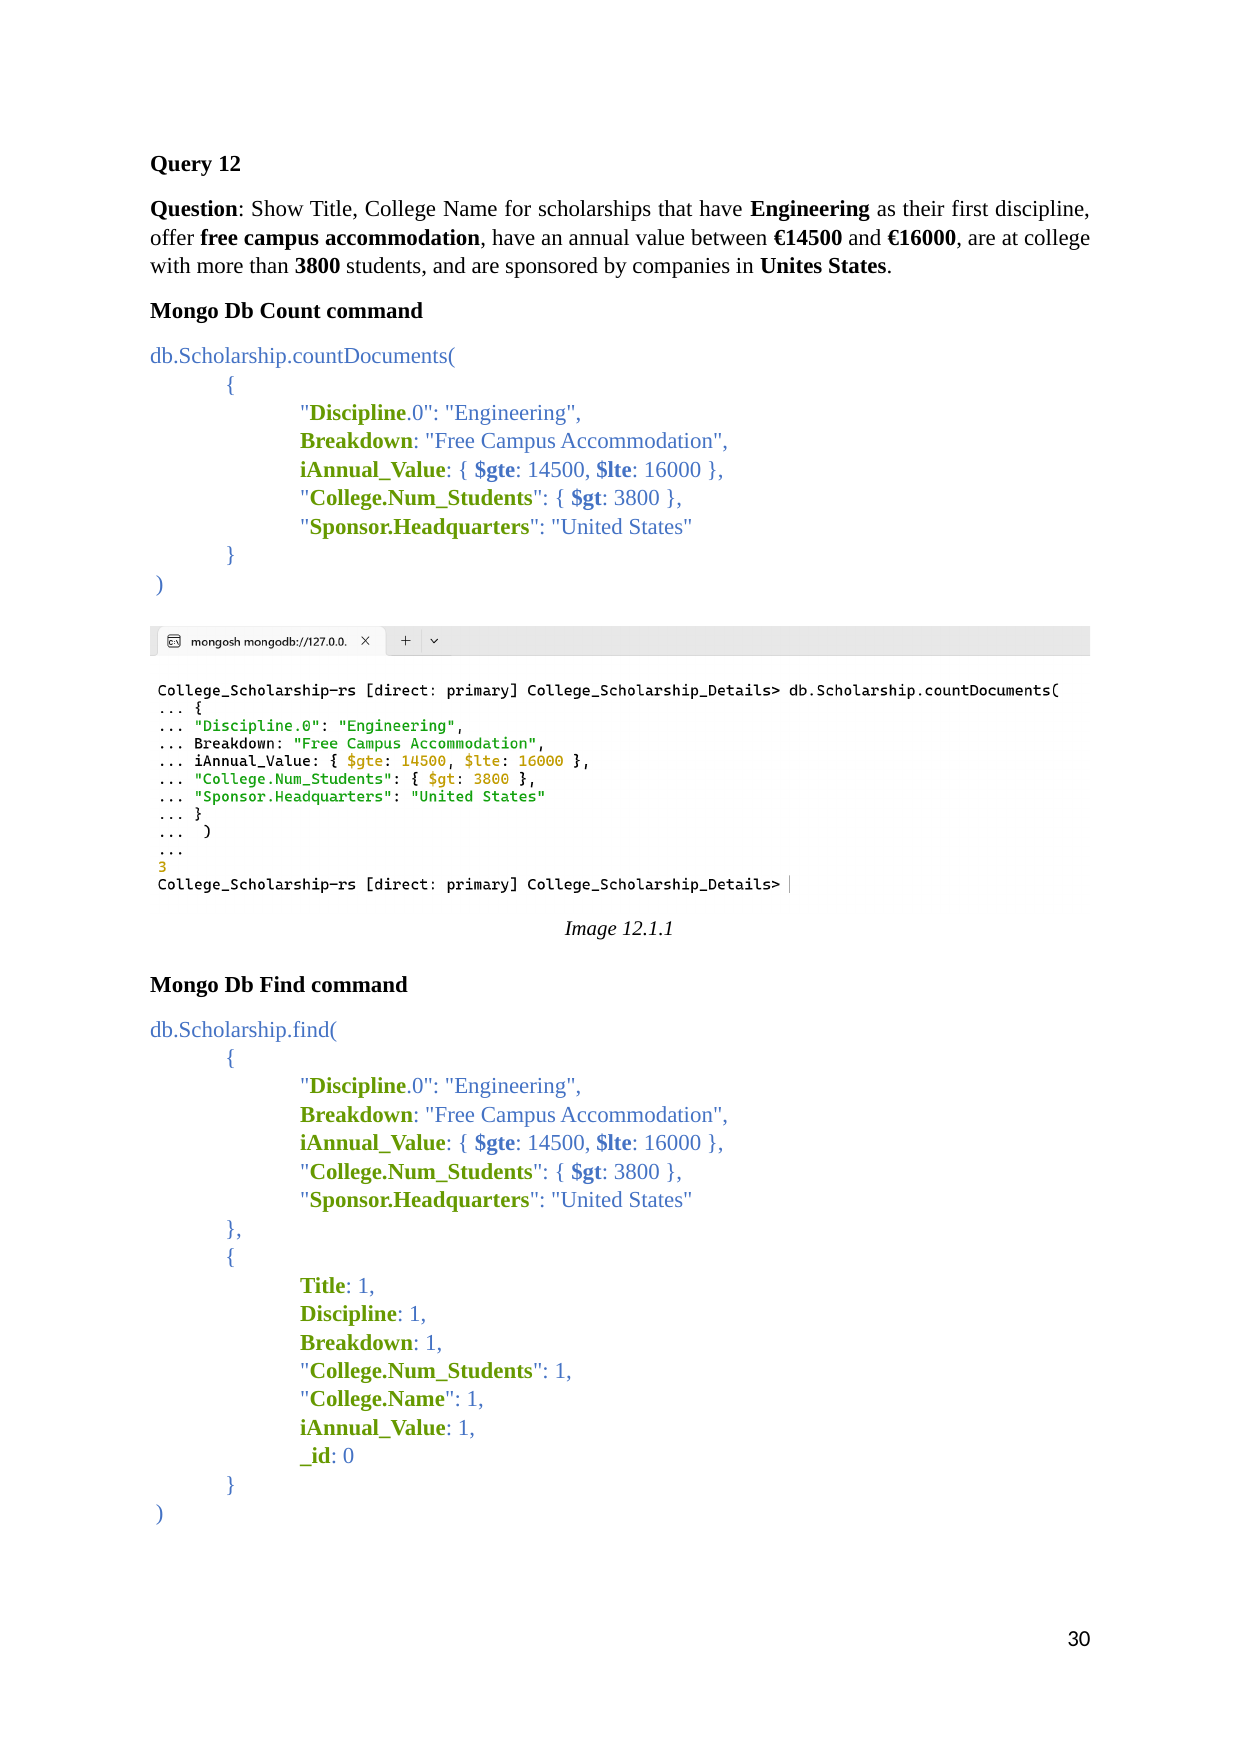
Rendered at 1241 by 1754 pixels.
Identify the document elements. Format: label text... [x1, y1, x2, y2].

text "Sponsor.Headquarters": "United States" [225, 1186, 1090, 1213]
text iAnnual_Value: { $gte: 14500, $lte: 16000 }, [225, 456, 1090, 482]
text db.Scholarship.countDocuments( [150, 342, 1090, 368]
text "College.Name": 1, [225, 1385, 1090, 1412]
text "Sponsor.Headquarters": "United States" [225, 513, 1090, 539]
text "College.Num_Students": { $gt: 3800 }, [225, 484, 1090, 511]
text } [150, 541, 1090, 568]
text { [150, 1044, 1090, 1071]
text iAnnual_Value: 1, [300, 1414, 1090, 1440]
text }, [150, 1215, 1090, 1241]
text Question: Show Title, College Name for scholarships that have Engineering as their first discipline, offer free campus accommodation, have an annual value between €14500 and €16000, are at college with more than 3800 students, and are sponsored by companies in Unites States. [150, 195, 1090, 278]
text Image 12.1.1 [150, 916, 1090, 940]
text Discipline: 1, [225, 1300, 1090, 1326]
text "Discipline.0": "Engineering", [225, 399, 1090, 425]
text Mongo Db Count command [150, 297, 1090, 323]
text Title: 1, [150, 1272, 1090, 1298]
text "College.Num_Students": 1, [225, 1357, 1090, 1383]
text Breakdown: 1, [225, 1328, 1090, 1355]
text Breakdown: "Free Campus Accommodation", [225, 1101, 1090, 1127]
text } [150, 1471, 1090, 1497]
text iAnnual_Value: { $gte: 14500, $lte: 16000 }, [225, 1129, 1090, 1156]
text "Discipline.0": "Engineering", [225, 1073, 1090, 1099]
text Query 12 [150, 150, 1090, 176]
text Mongo Db Find command [150, 971, 1090, 997]
text "College.Num_Students": { $gt: 3800 }, [225, 1158, 1090, 1184]
text db.Scholarship.find( [150, 1016, 1090, 1042]
text Breakdown: "Free Campus Accommodation", [225, 427, 1090, 454]
picture [150, 626, 1091, 914]
text { [150, 1243, 1090, 1269]
text { [150, 371, 1090, 397]
text _id: 0 [300, 1442, 1090, 1469]
text ) [150, 570, 1090, 596]
text ) [150, 1499, 1090, 1526]
